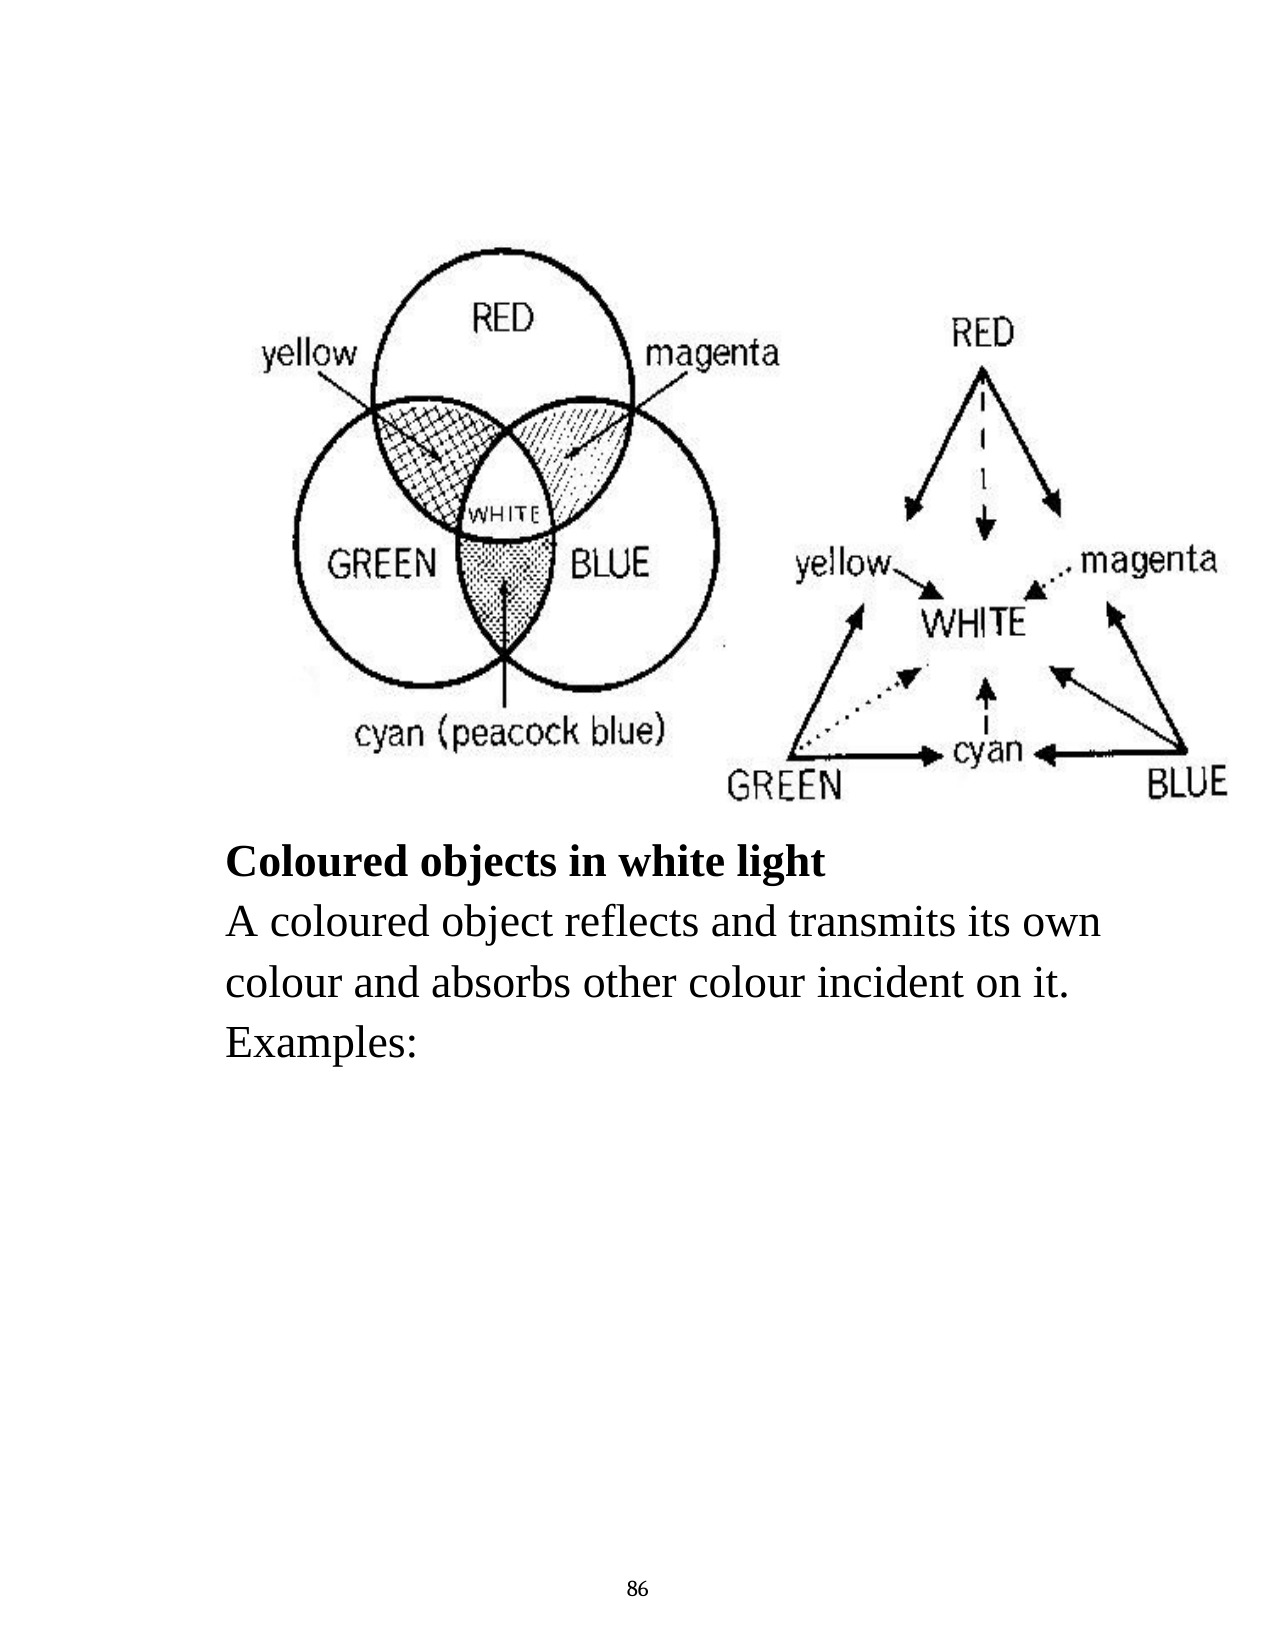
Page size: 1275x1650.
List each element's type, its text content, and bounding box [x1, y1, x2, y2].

picture [225, 150, 1275, 830]
list A coloured object reflects and transmits its own colour and absorbs other colour incident on it. Examples: [225, 894, 1125, 1068]
list Coloured objects in white light [225, 833, 1125, 886]
